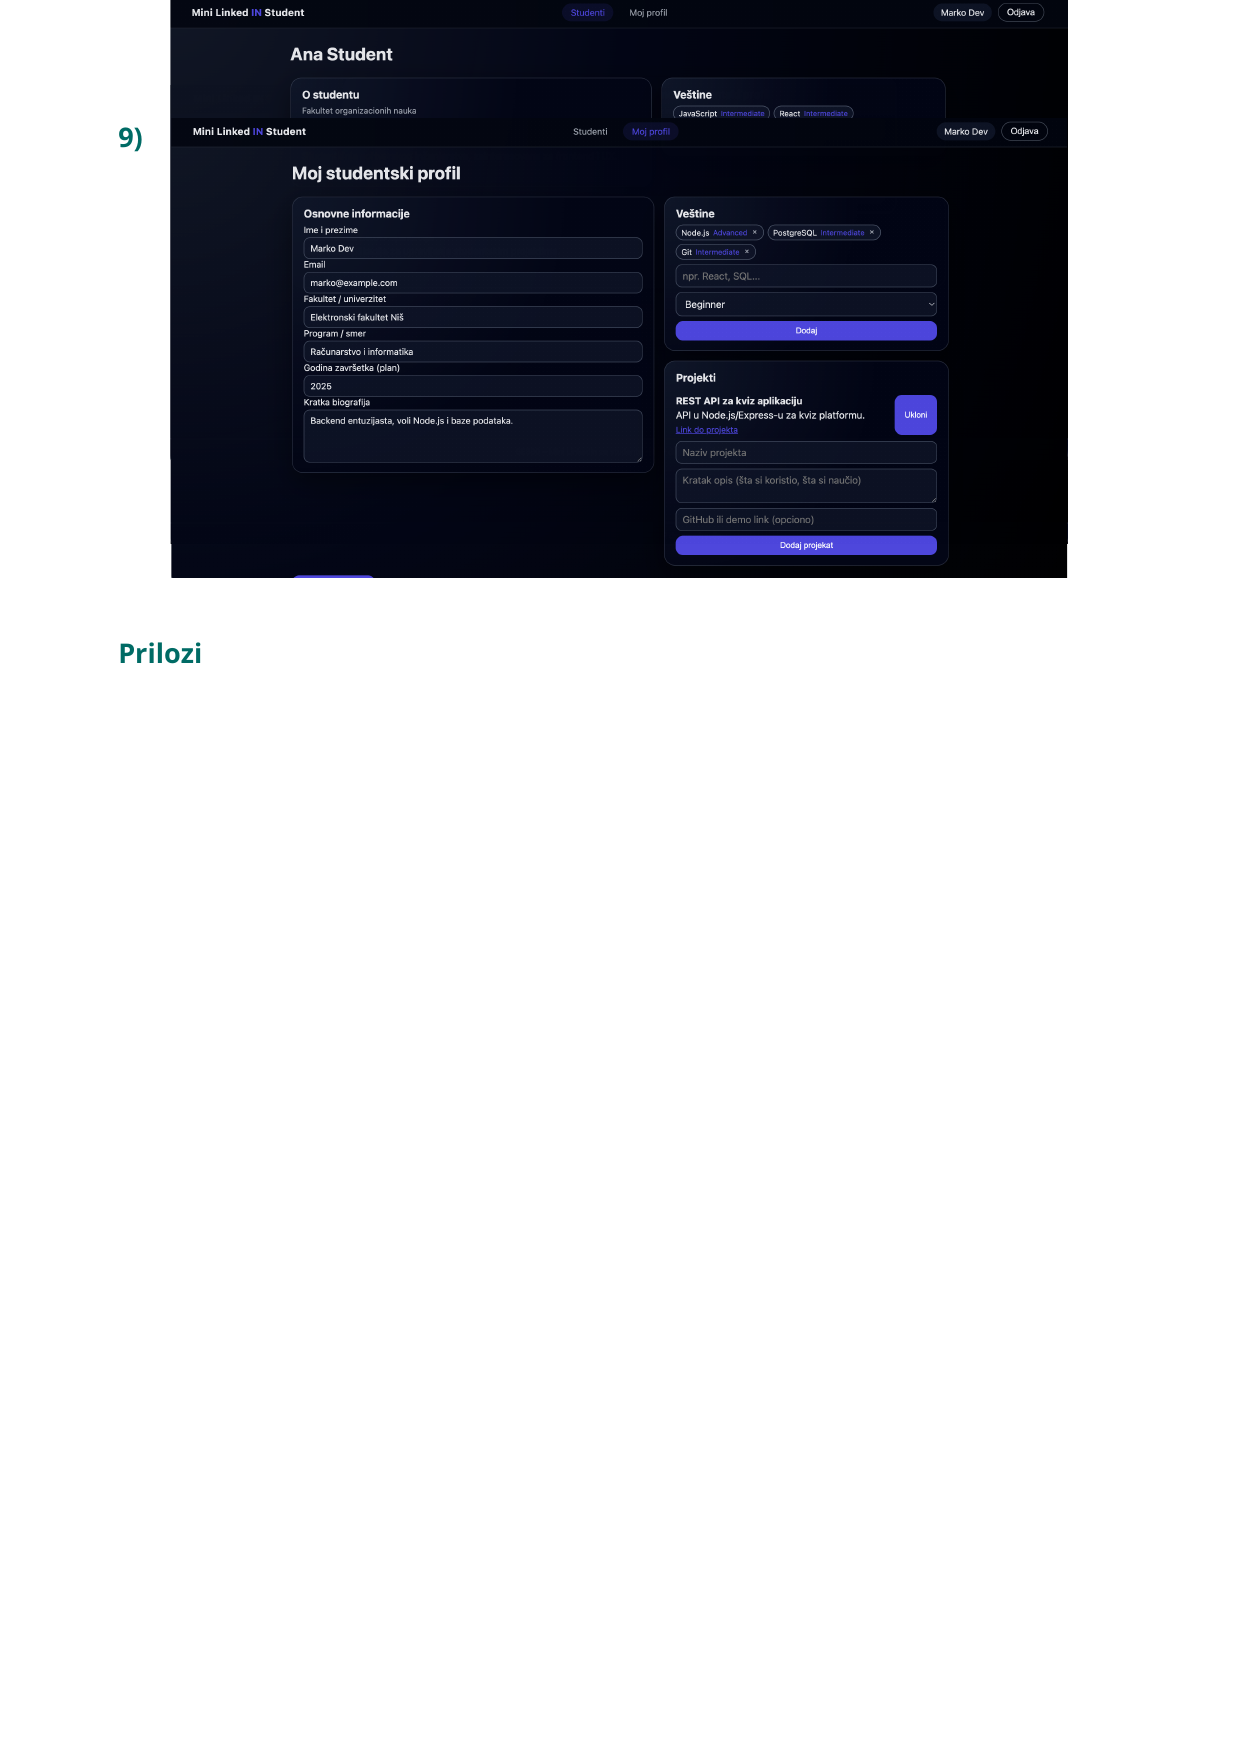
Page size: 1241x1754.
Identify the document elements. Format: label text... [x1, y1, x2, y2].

picture [170, 0, 1068, 578]
text 9) Prilozi [118, 118, 1122, 671]
